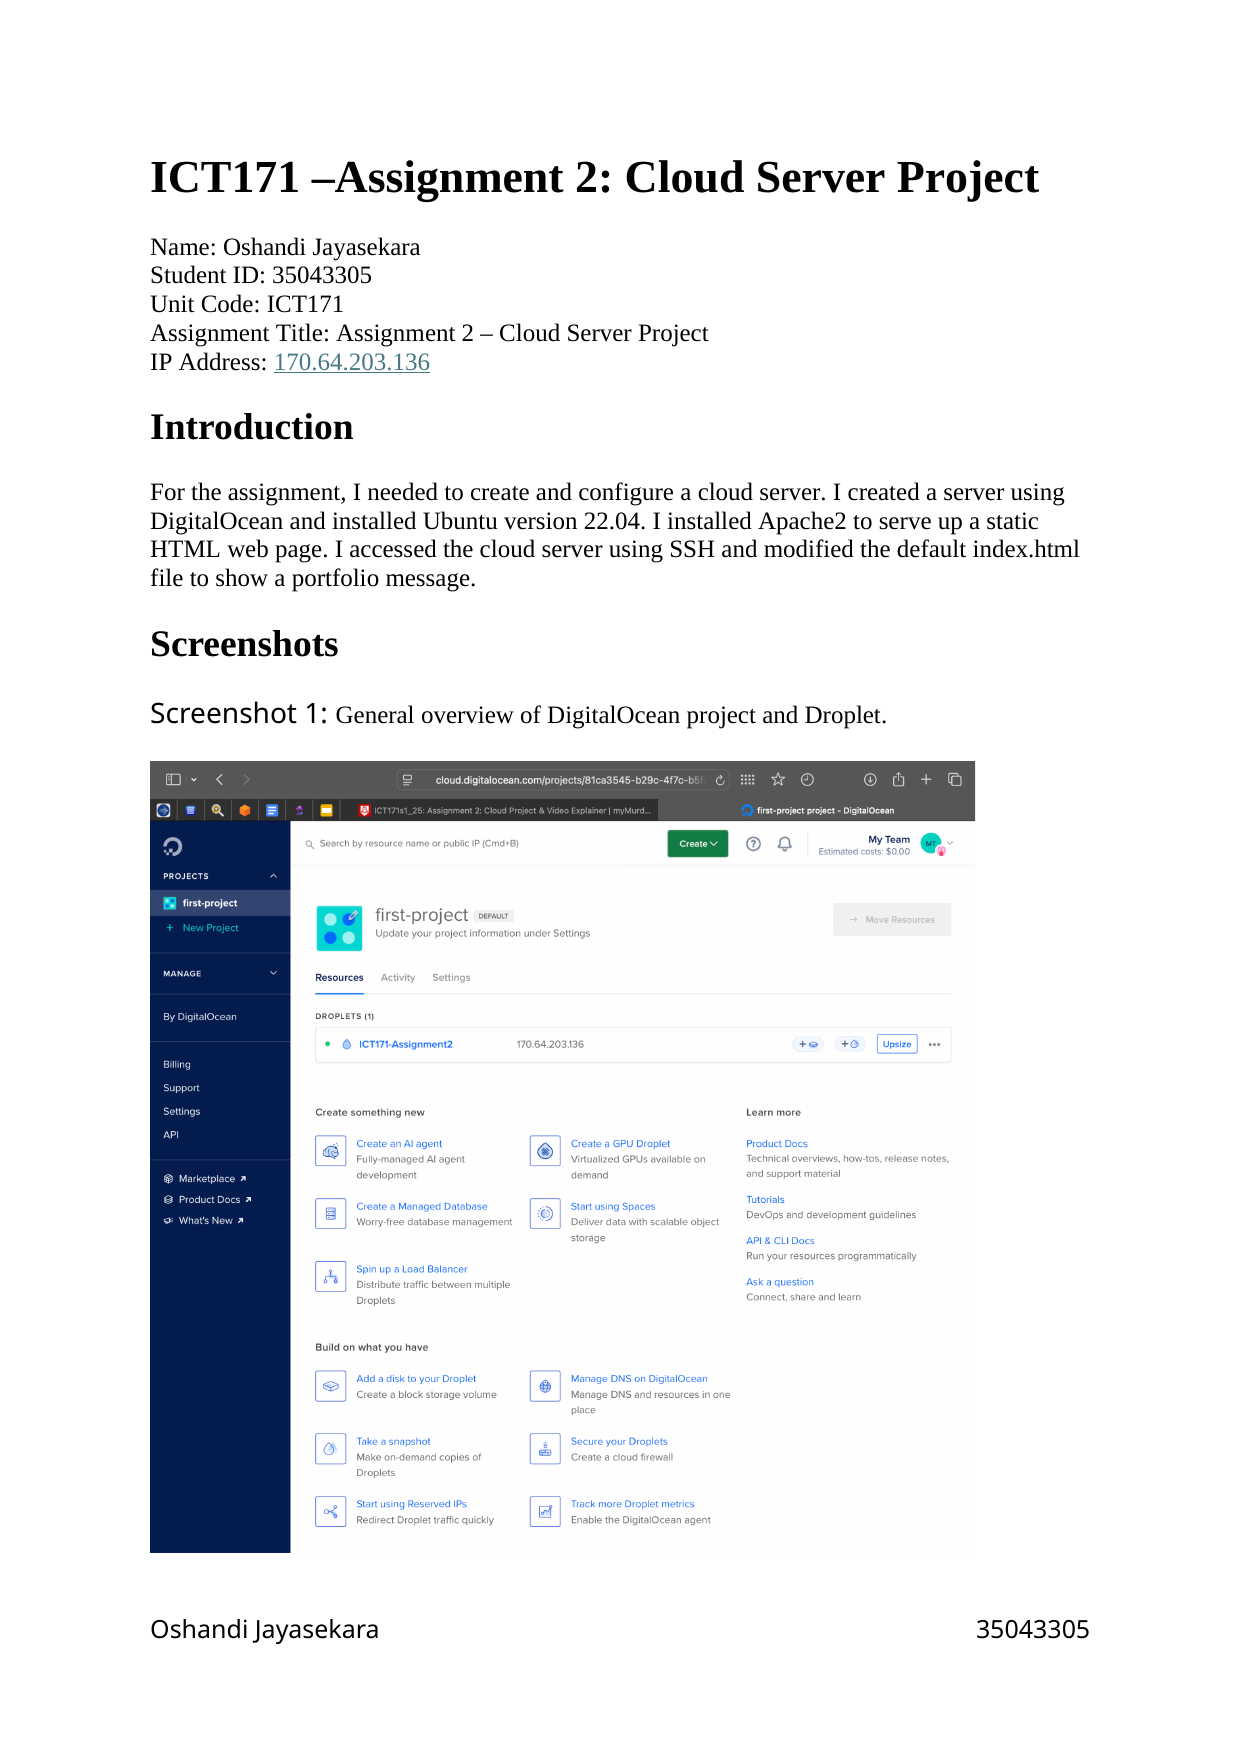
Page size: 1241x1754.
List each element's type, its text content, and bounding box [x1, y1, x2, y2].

text Unit Code: ICT171 [150, 289, 1090, 318]
text Screenshot 1: General overview of DigitalOcean project and Droplet. [150, 693, 1090, 732]
text ICT171 –Assignment 2: Cloud Server Project [150, 150, 1090, 203]
text Name: Oshandi Jayasekara [150, 232, 1090, 261]
text Introduction [150, 405, 1090, 448]
text For the assignment, I needed to create and configure a cloud server. I created a server using DigitalOcean and installed Ubuntu version 22.04. I installed Apache2 to serve up a static HTML web page. I accessed the cloud server using SSH and modified the default index.html file to show a portfolio message. [150, 477, 1090, 592]
picture [150, 761, 976, 1553]
text Student ID: 35043305 [150, 261, 1090, 289]
text Assignment Title: Assignment 2 – Cloud Server Project [150, 318, 1090, 347]
text IP Address: 170.64.203.136 [150, 347, 1090, 376]
text Screenshots [150, 621, 1090, 664]
